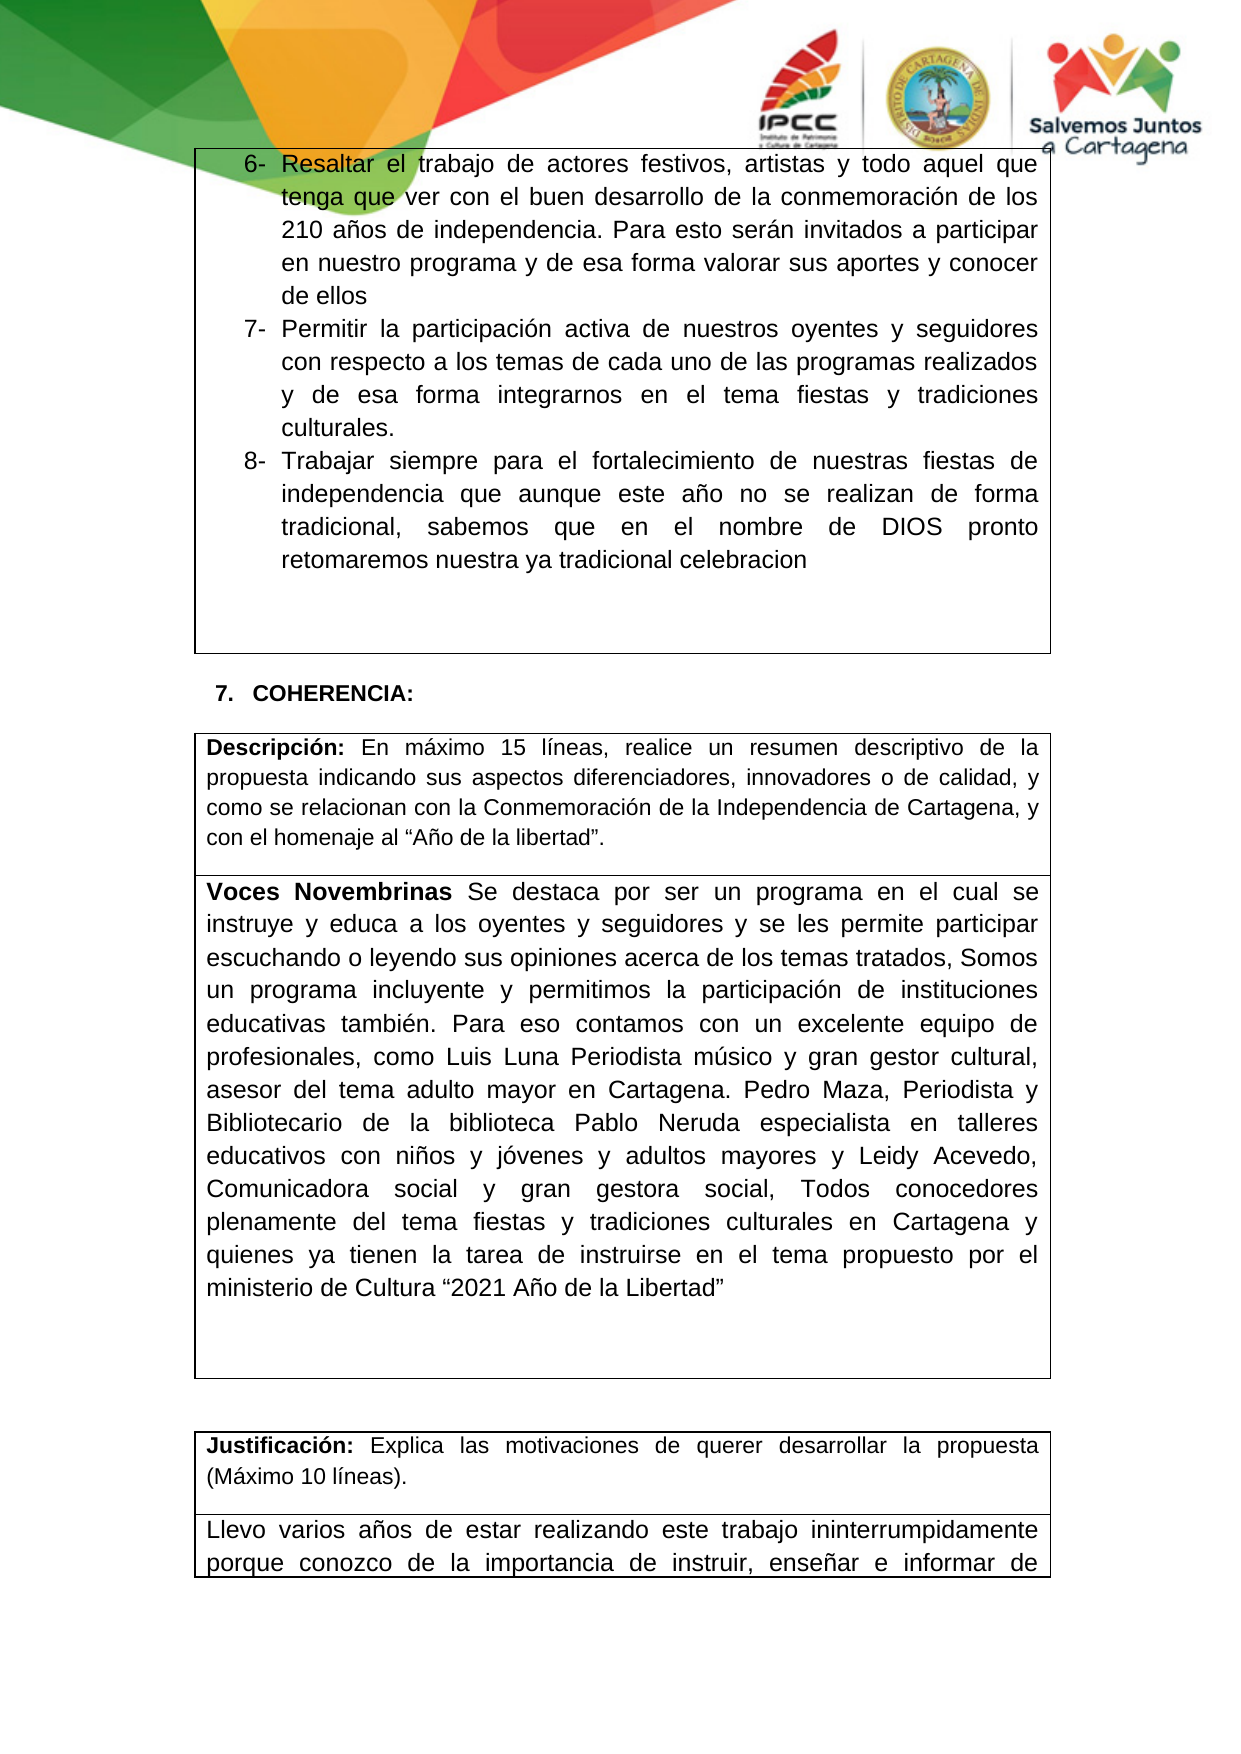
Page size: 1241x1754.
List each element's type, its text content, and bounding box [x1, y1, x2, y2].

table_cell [196, 1515, 1050, 1576]
table_header Descripción: En máximo 15 líneas, realice un resumen descriptivo de la propuesta indicando sus aspectos diferenciadores, innovadores o de calidad, y como se relacionan con la Conmemoración de la Independencia de Cartagena, y con el homenaje al “Año de la libertad”. [196, 734, 1050, 875]
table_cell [196, 149, 1050, 653]
table_cell Voces Novembrinas Se destaca por ser un programa en el cual se instruye y educa a los oyentes y seguidores y se les permite participar escuchando o leyendo sus opiniones acerca de los temas tratados, Somos un programa incluyente y permitimos la participación de instituciones educativas también. Para eso contamos con un excelente equipo de profesionales, como Luis Luna Periodista músico y gran gestor cultural, asesor del tema adulto mayor en Cartagena. Pedro Maza, Periodista y Bibliotecario de la biblioteca Pablo Neruda especialista en talleres educativos con niños y jóvenes y adultos mayores y Leidy Acevedo, Comunicadora social y gran gestora social, Todos conocedores plenamente del tema fiestas y tradiciones culturales en Cartagena y quienes ya tienen la tarea de instruirse en el tema propuesto por el ministerio de Cultura “2021 Año de la Libertad” [196, 876, 1050, 1378]
table_header Justificación: Explica las motivaciones de querer desarrollar la propuesta (Máximo 10 líneas). [196, 1433, 1050, 1514]
list COHERENCIA: [215, 680, 1063, 706]
picture [0, 0, 1241, 218]
